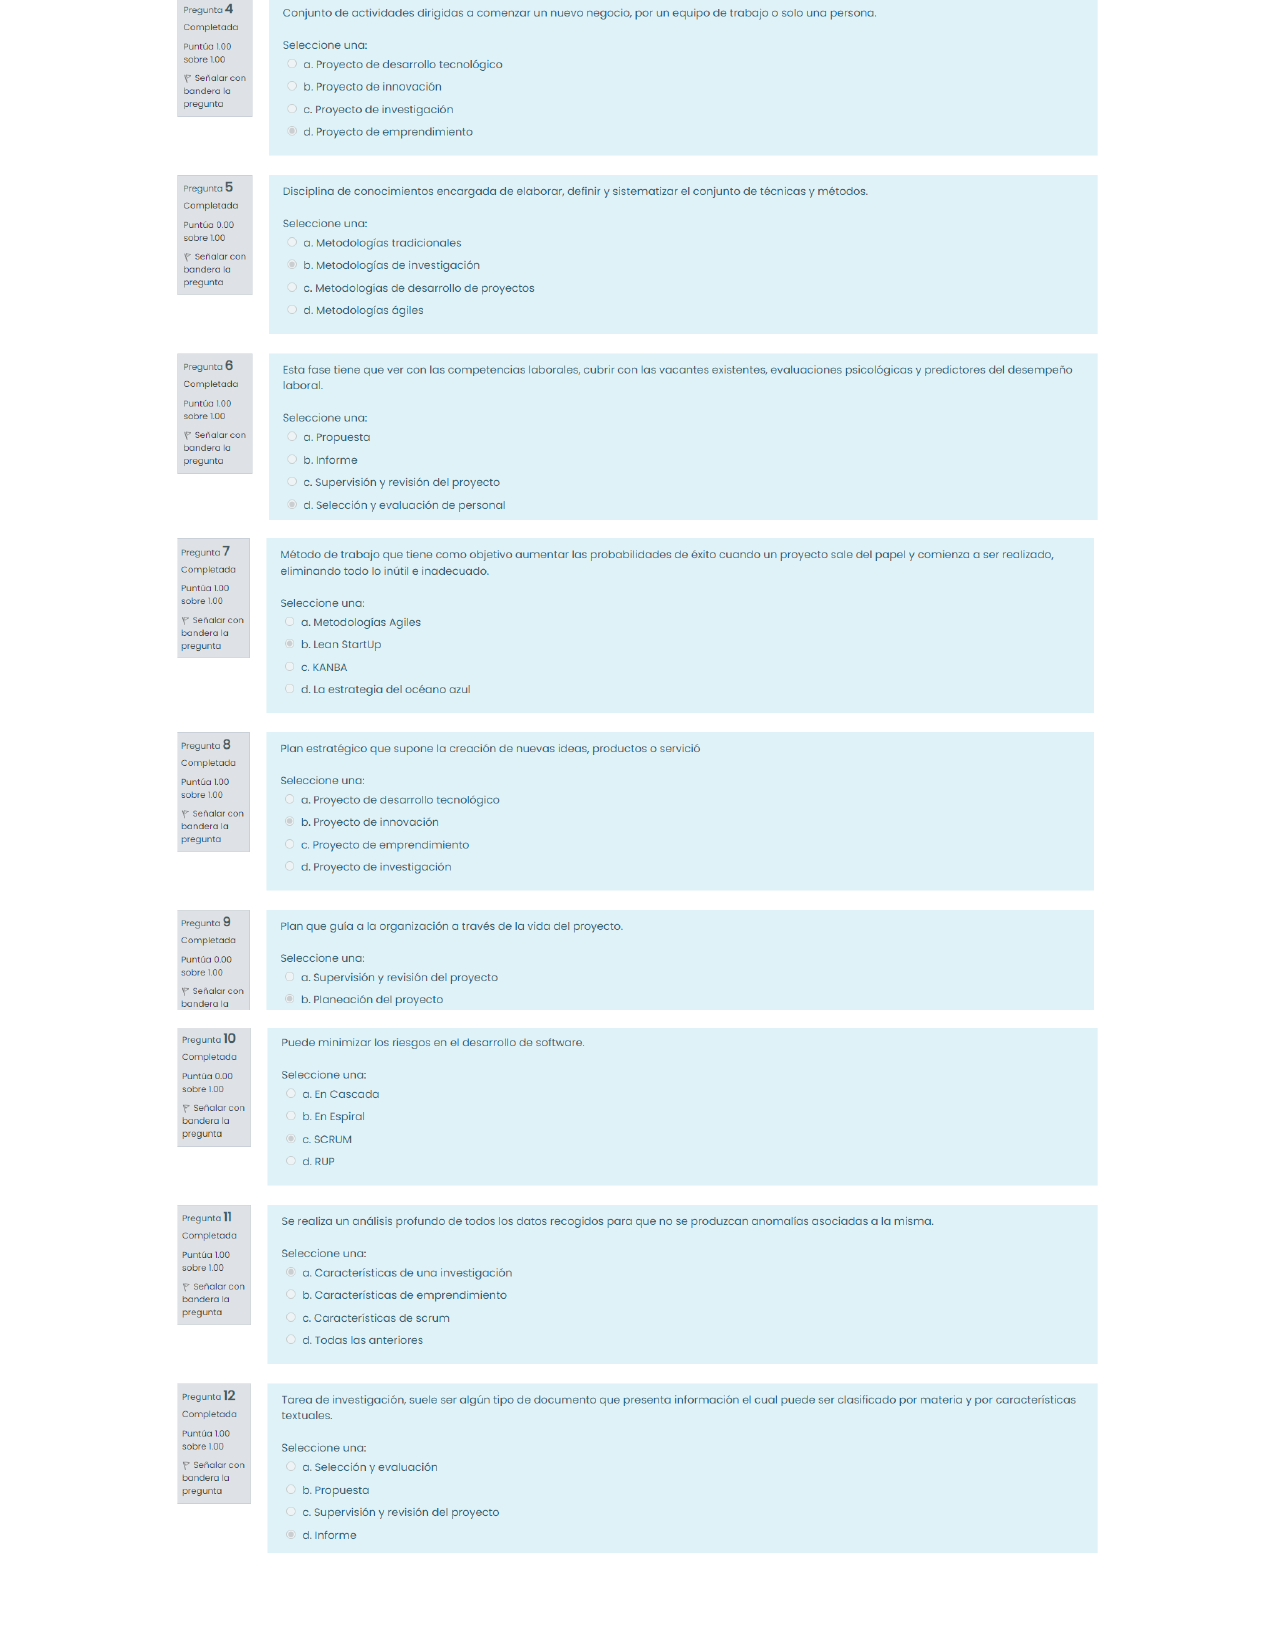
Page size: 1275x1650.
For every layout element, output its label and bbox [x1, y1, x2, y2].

picture [177, 1028, 1098, 1553]
picture [177, 0, 1098, 520]
picture [177, 538, 1098, 1010]
